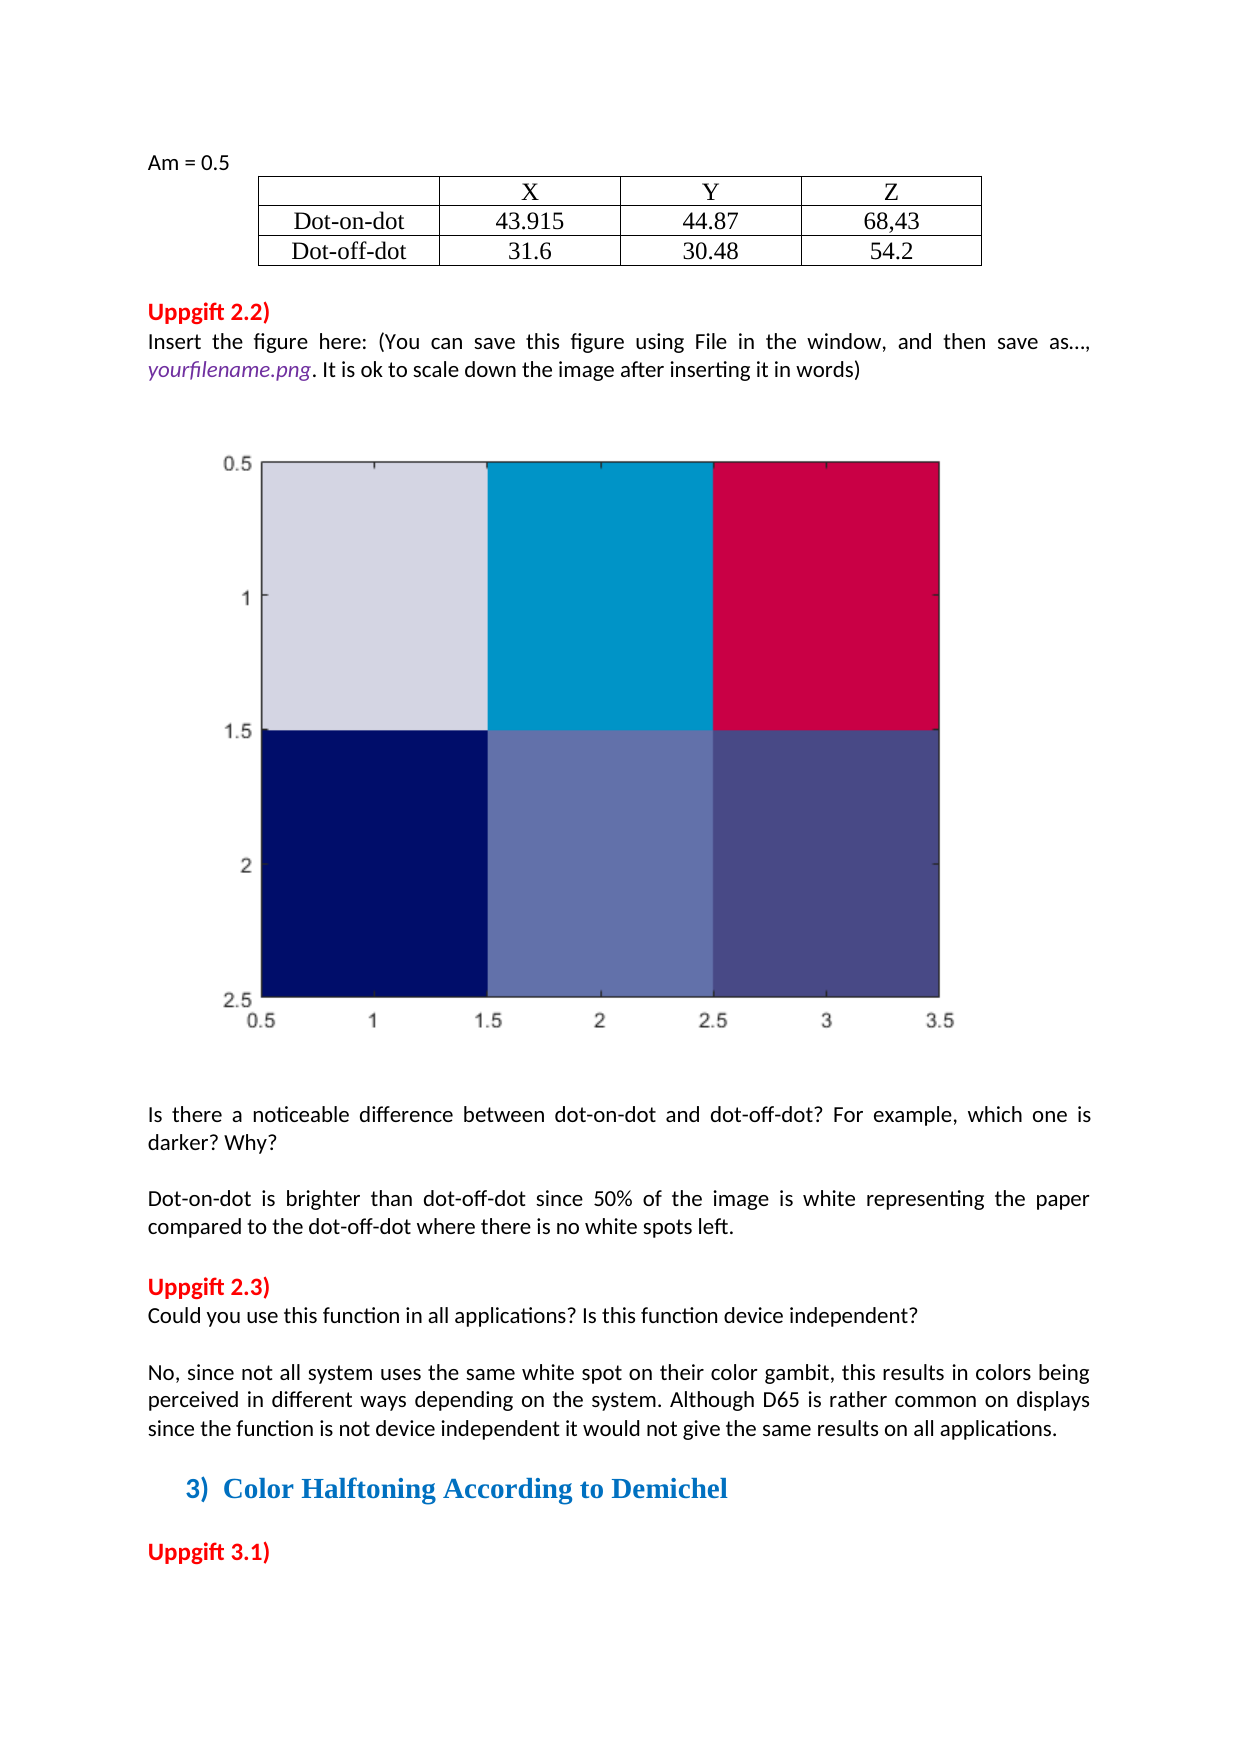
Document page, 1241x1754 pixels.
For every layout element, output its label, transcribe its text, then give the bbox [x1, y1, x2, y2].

text Uppgift 2.2) [148, 297, 1093, 327]
table_header Y [621, 177, 801, 205]
text Am = 0.5 [148, 148, 1093, 176]
list Color Halftoning According to Demichel [185, 1470, 1093, 1505]
text Could you use this function in all applications? Is this function device independent? [148, 1302, 1093, 1329]
table_cell 31.6 [440, 236, 620, 265]
table_cell Dot-on-dot [259, 206, 439, 235]
table_header X [440, 177, 620, 205]
text Uppgift 3.1) [148, 1536, 1093, 1566]
text Uppgift 2.3) [148, 1271, 1093, 1302]
table_header Z [802, 177, 981, 205]
text Dot-on-dot is brighter than dot-off-dot since 50% of the image is white representing the paper compared to the dot-off-dot where there is no white spots left. [148, 1184, 1093, 1241]
text Is there a noticeable difference between dot-on-dot and dot-off-dot? For example, which one is darker? Why? [148, 1100, 1093, 1156]
table_header [259, 177, 439, 205]
table_cell 43.915 [440, 206, 620, 235]
text Insert the figure here: (You can save this figure using File in the window, and then save as…, yourfilename.png. It is ok to scale down the image after inserting it in words) [148, 327, 1093, 383]
table_cell 54.2 [802, 236, 981, 265]
table_cell 44.87 [621, 206, 801, 235]
table_cell Dot-off-dot [259, 236, 439, 265]
picture [147, 413, 1023, 1070]
table_cell 30.48 [621, 236, 801, 265]
text No, since not all system uses the same white spot on their color gambit, this results in colors being perceived in different ways depending on the system. Although D65 is rather common on displays since the function is not device independent it would not give the same results on all applications. [148, 1358, 1093, 1442]
table_cell 68,43 [802, 206, 981, 235]
